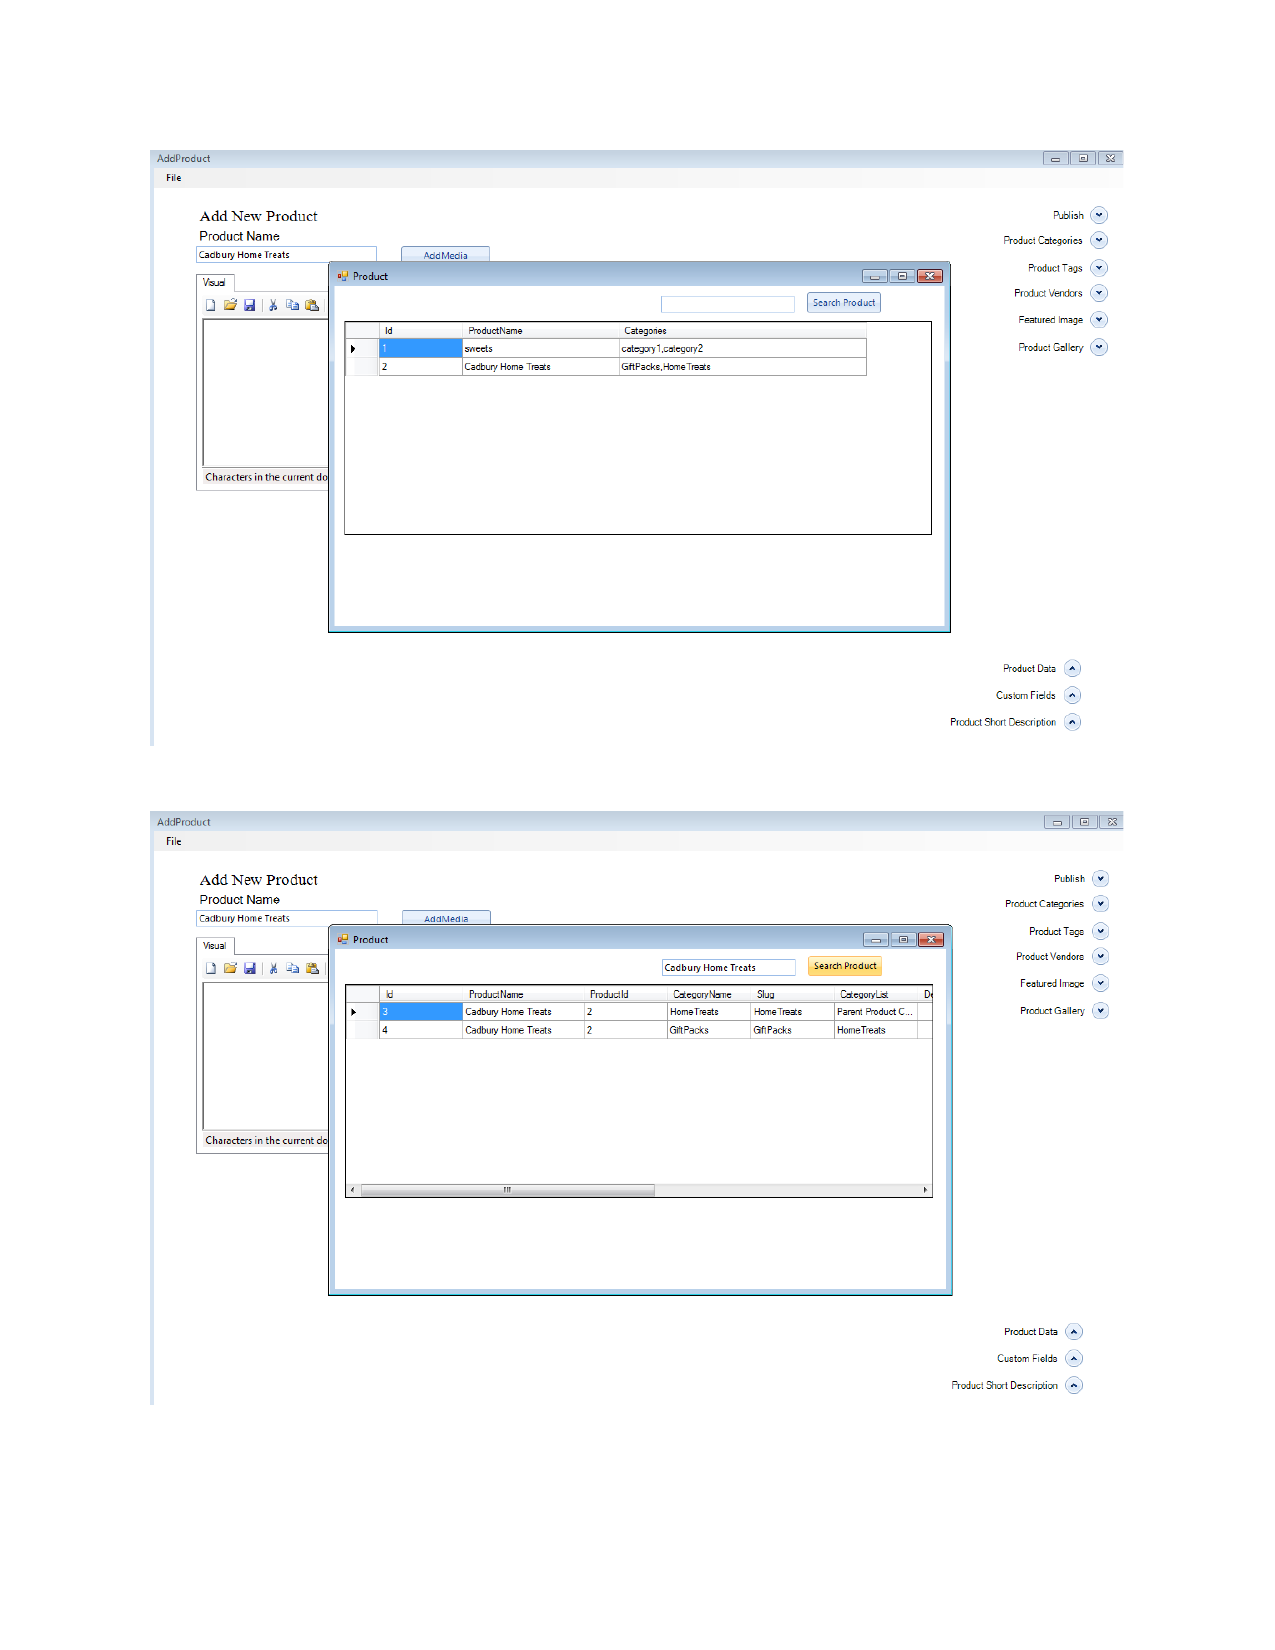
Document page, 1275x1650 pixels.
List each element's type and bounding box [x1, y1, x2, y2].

picture [150, 811, 1124, 1405]
picture [150, 150, 1124, 746]
